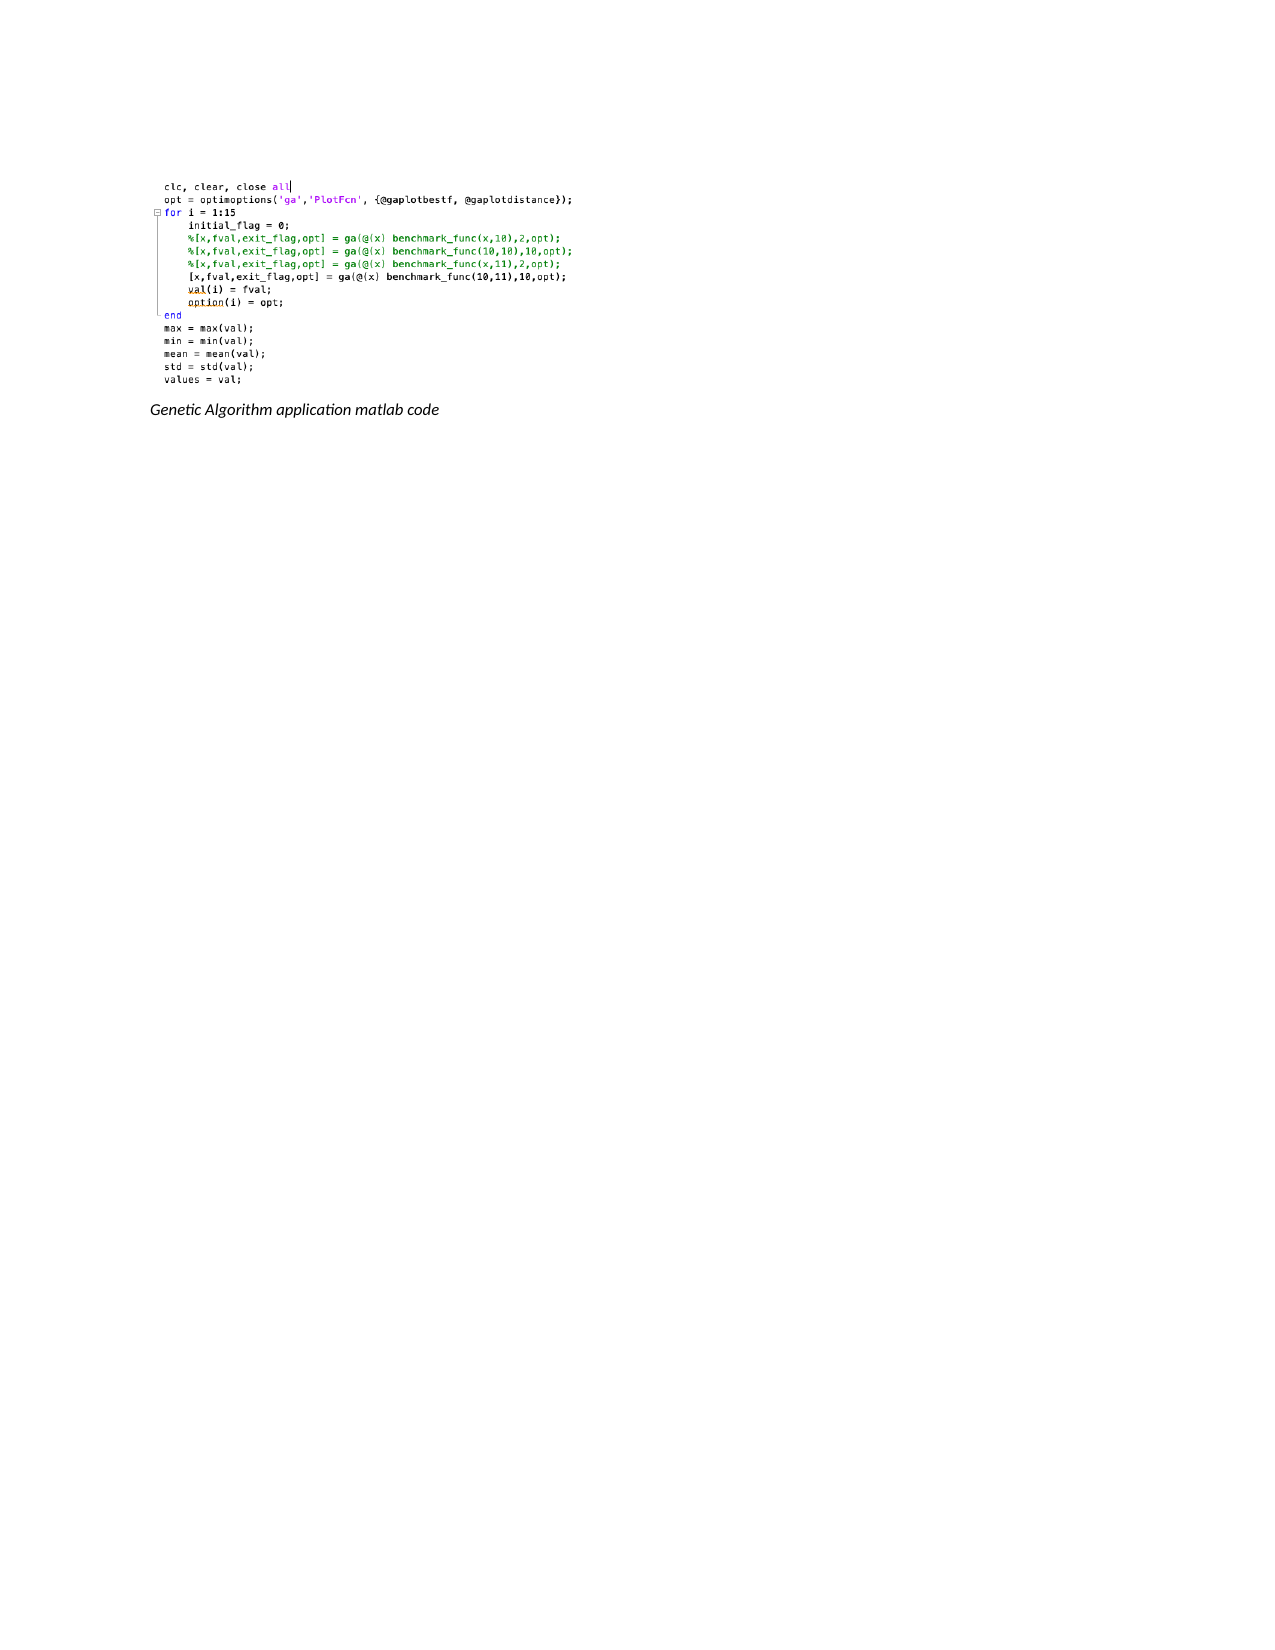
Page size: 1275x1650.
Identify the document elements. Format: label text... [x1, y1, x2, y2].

text Genetic Algorithm application matlab code [150, 399, 1125, 419]
picture [150, 178, 587, 399]
